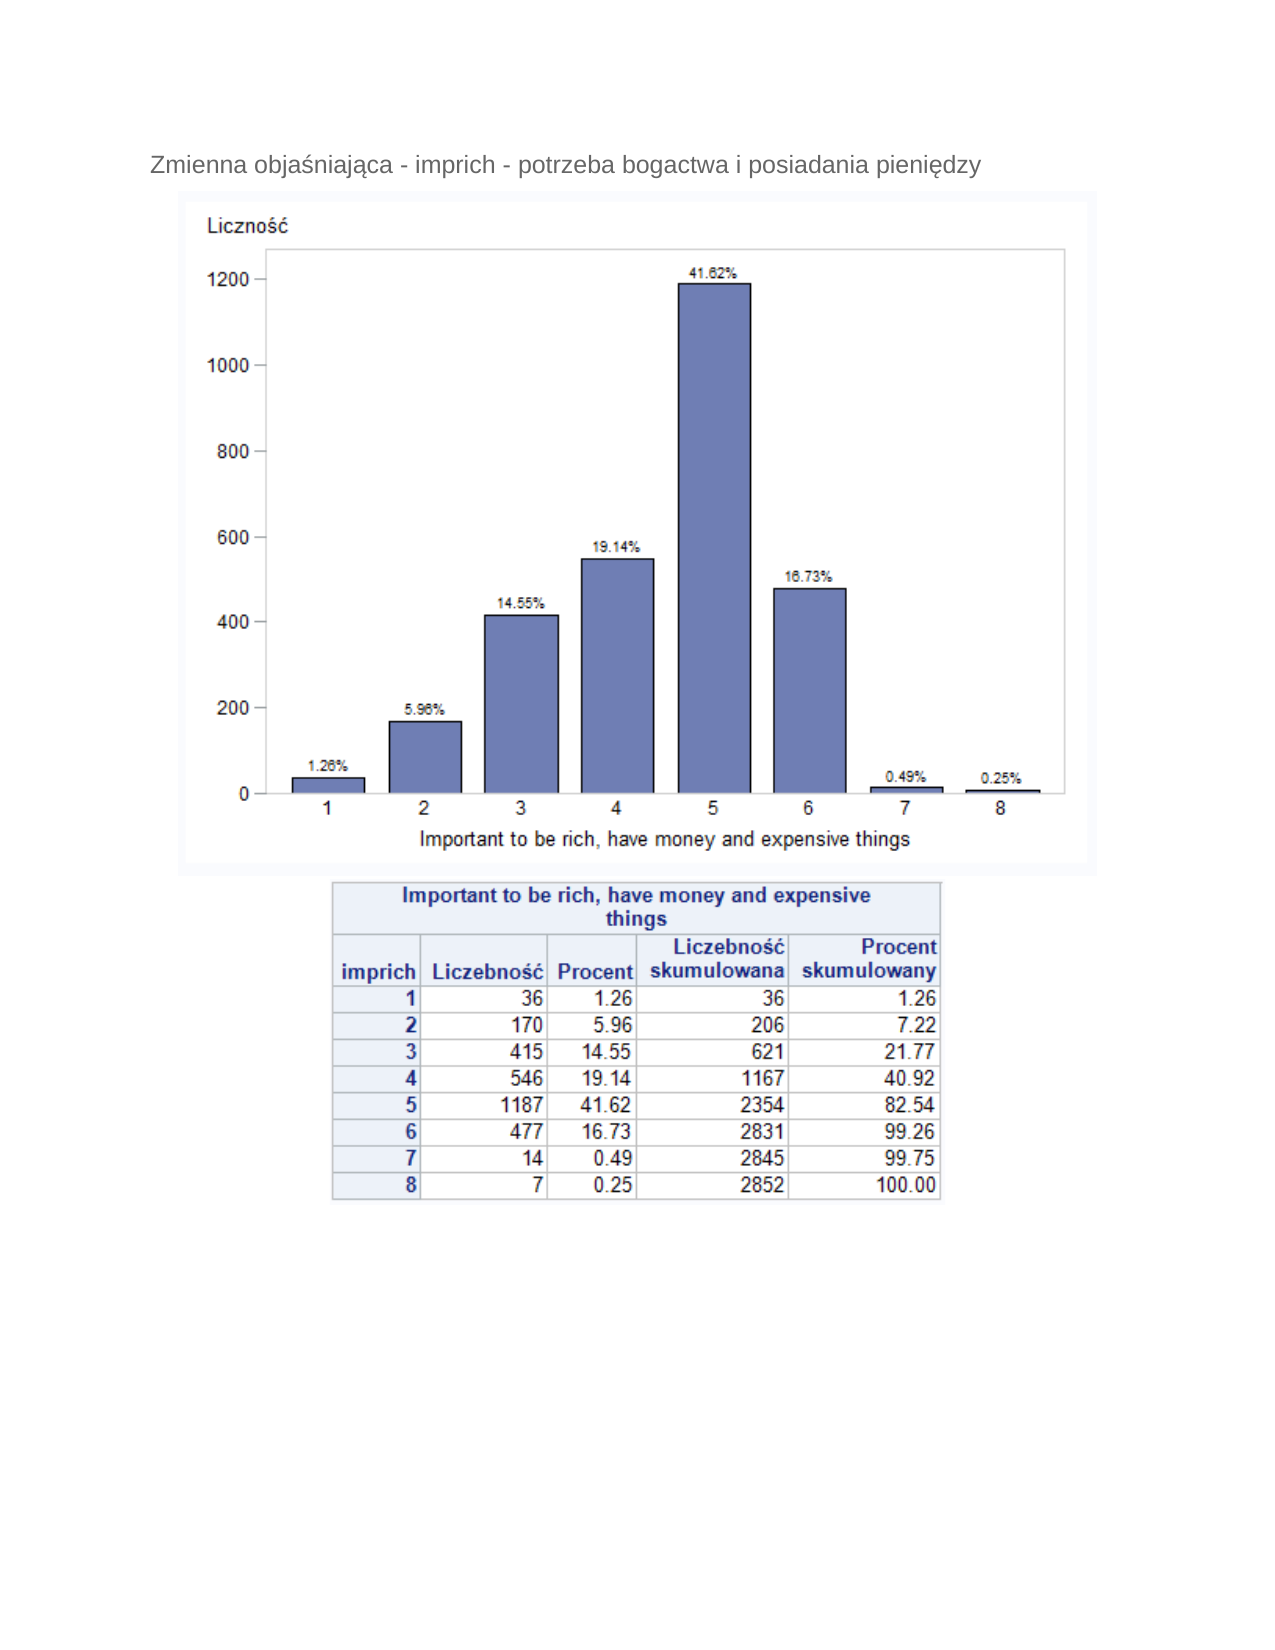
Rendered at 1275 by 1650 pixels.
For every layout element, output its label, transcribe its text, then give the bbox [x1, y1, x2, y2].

subtitle Zmienna objaśniająca - imprich - potrzeba bogactwa i posiadania pieniędzy [150, 150, 1125, 179]
picture [178, 191, 1097, 876]
picture [329, 879, 946, 1205]
